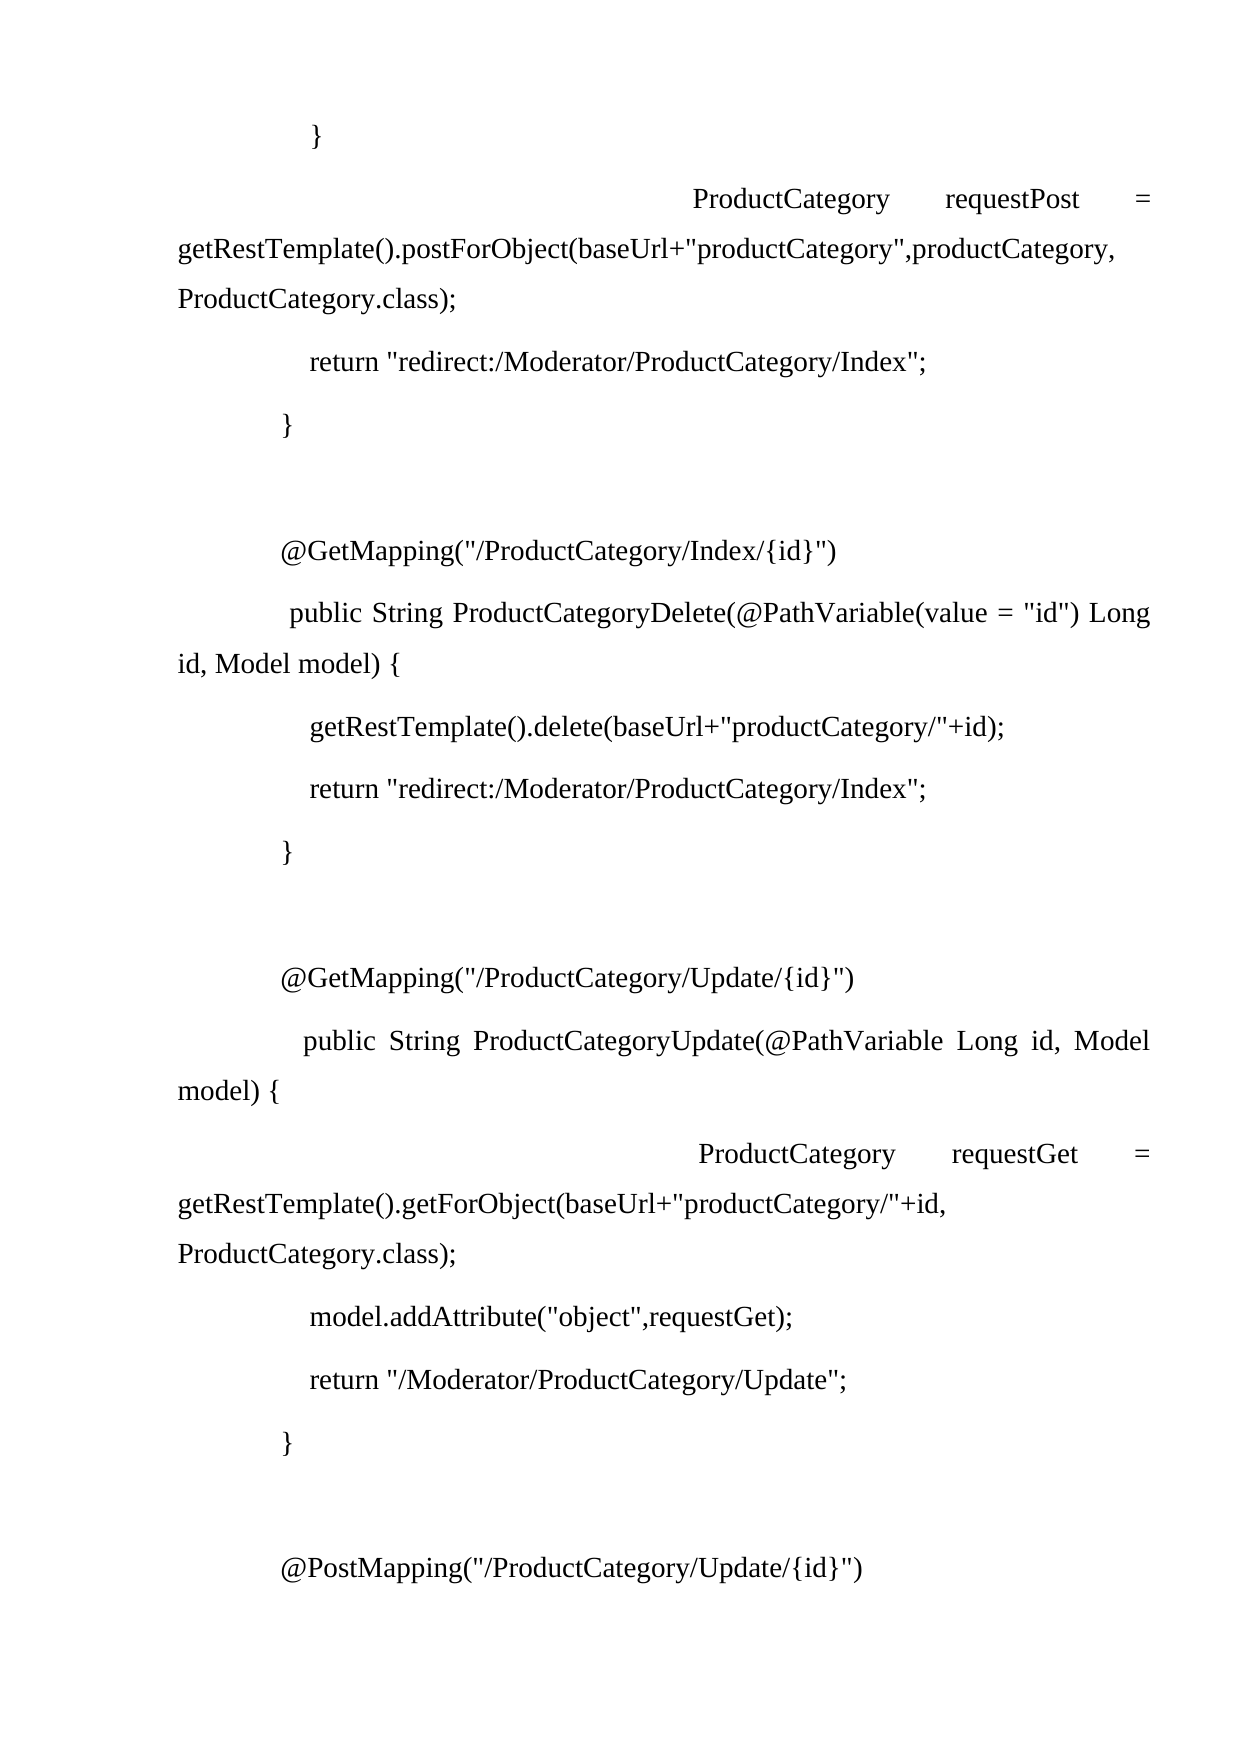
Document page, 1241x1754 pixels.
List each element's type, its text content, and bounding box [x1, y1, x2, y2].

text @GetMapping("/ProductCategory/Index/{id}") [177, 533, 1152, 566]
text public String ProductCategoryDelete(@PathVariable(value = "id") Long id, Model model) { [177, 596, 1152, 679]
text @GetMapping("/ProductCategory/Update/{id}") [177, 960, 1152, 993]
text model.addAttribute("object",requestGet); [177, 1299, 1152, 1333]
text return "redirect:/Moderator/ProductCategory/Index"; [177, 344, 1152, 378]
text return "/Moderator/ProductCategory/Update"; [177, 1362, 1152, 1396]
text } [177, 1425, 1152, 1458]
text } [177, 407, 1152, 441]
text } [177, 834, 1152, 868]
text public String ProductCategoryUpdate(@PathVariable Long id, Model model) { [177, 1023, 1152, 1107]
text @PostMapping("/ProductCategory/Update/{id}") [177, 1551, 1152, 1584]
text return "redirect:/Moderator/ProductCategory/Index"; [177, 772, 1152, 805]
text getRestTemplate().delete(baseUrl+"productCategory/"+id); [177, 709, 1152, 742]
text } [177, 118, 1152, 152]
text ProductCategory requestPost = getRestTemplate().postForObject(baseUrl+"productCategory",productCategory, ProductCategory.class); [177, 181, 1152, 315]
text ProductCategory requestGet = getRestTemplate().getForObject(baseUrl+"productCategory/"+id, ProductCategory.class); [177, 1136, 1152, 1270]
